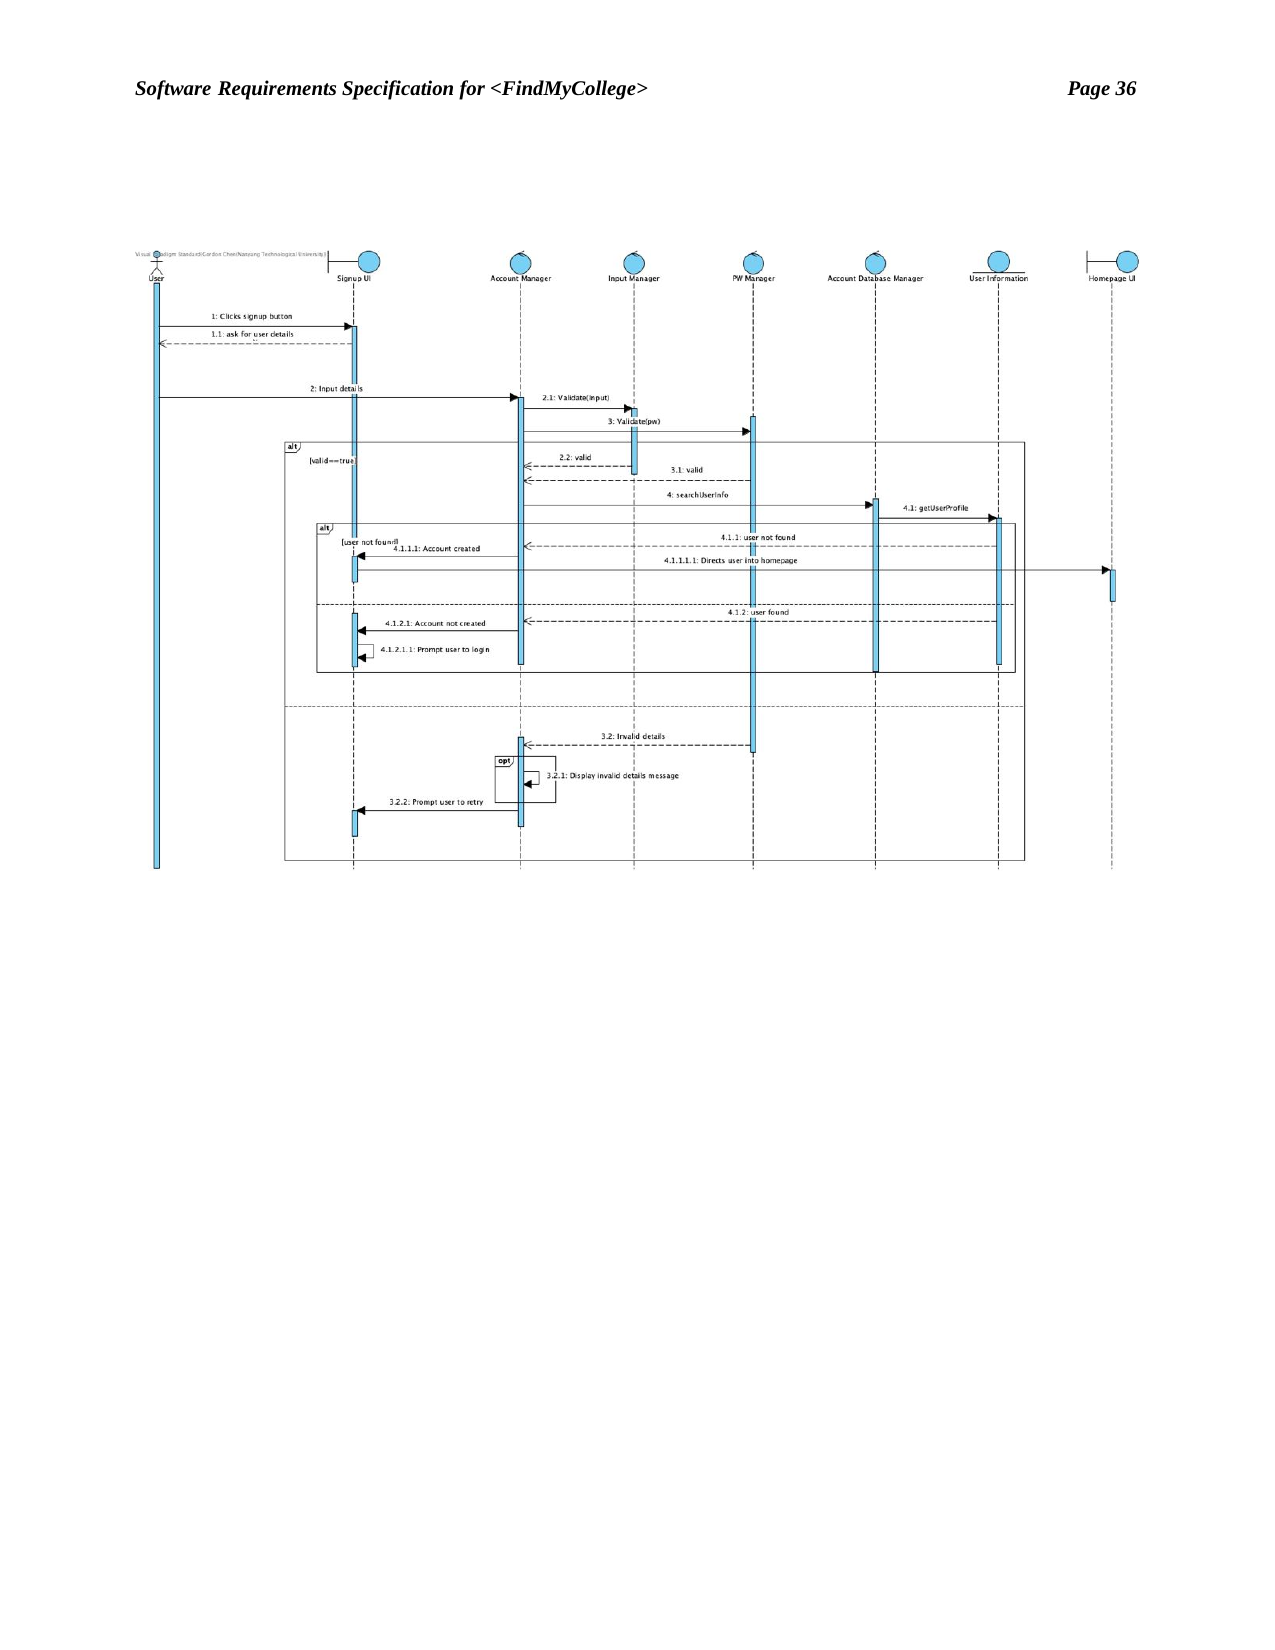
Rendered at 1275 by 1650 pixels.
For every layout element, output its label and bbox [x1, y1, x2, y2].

picture [135, 250, 1140, 871]
